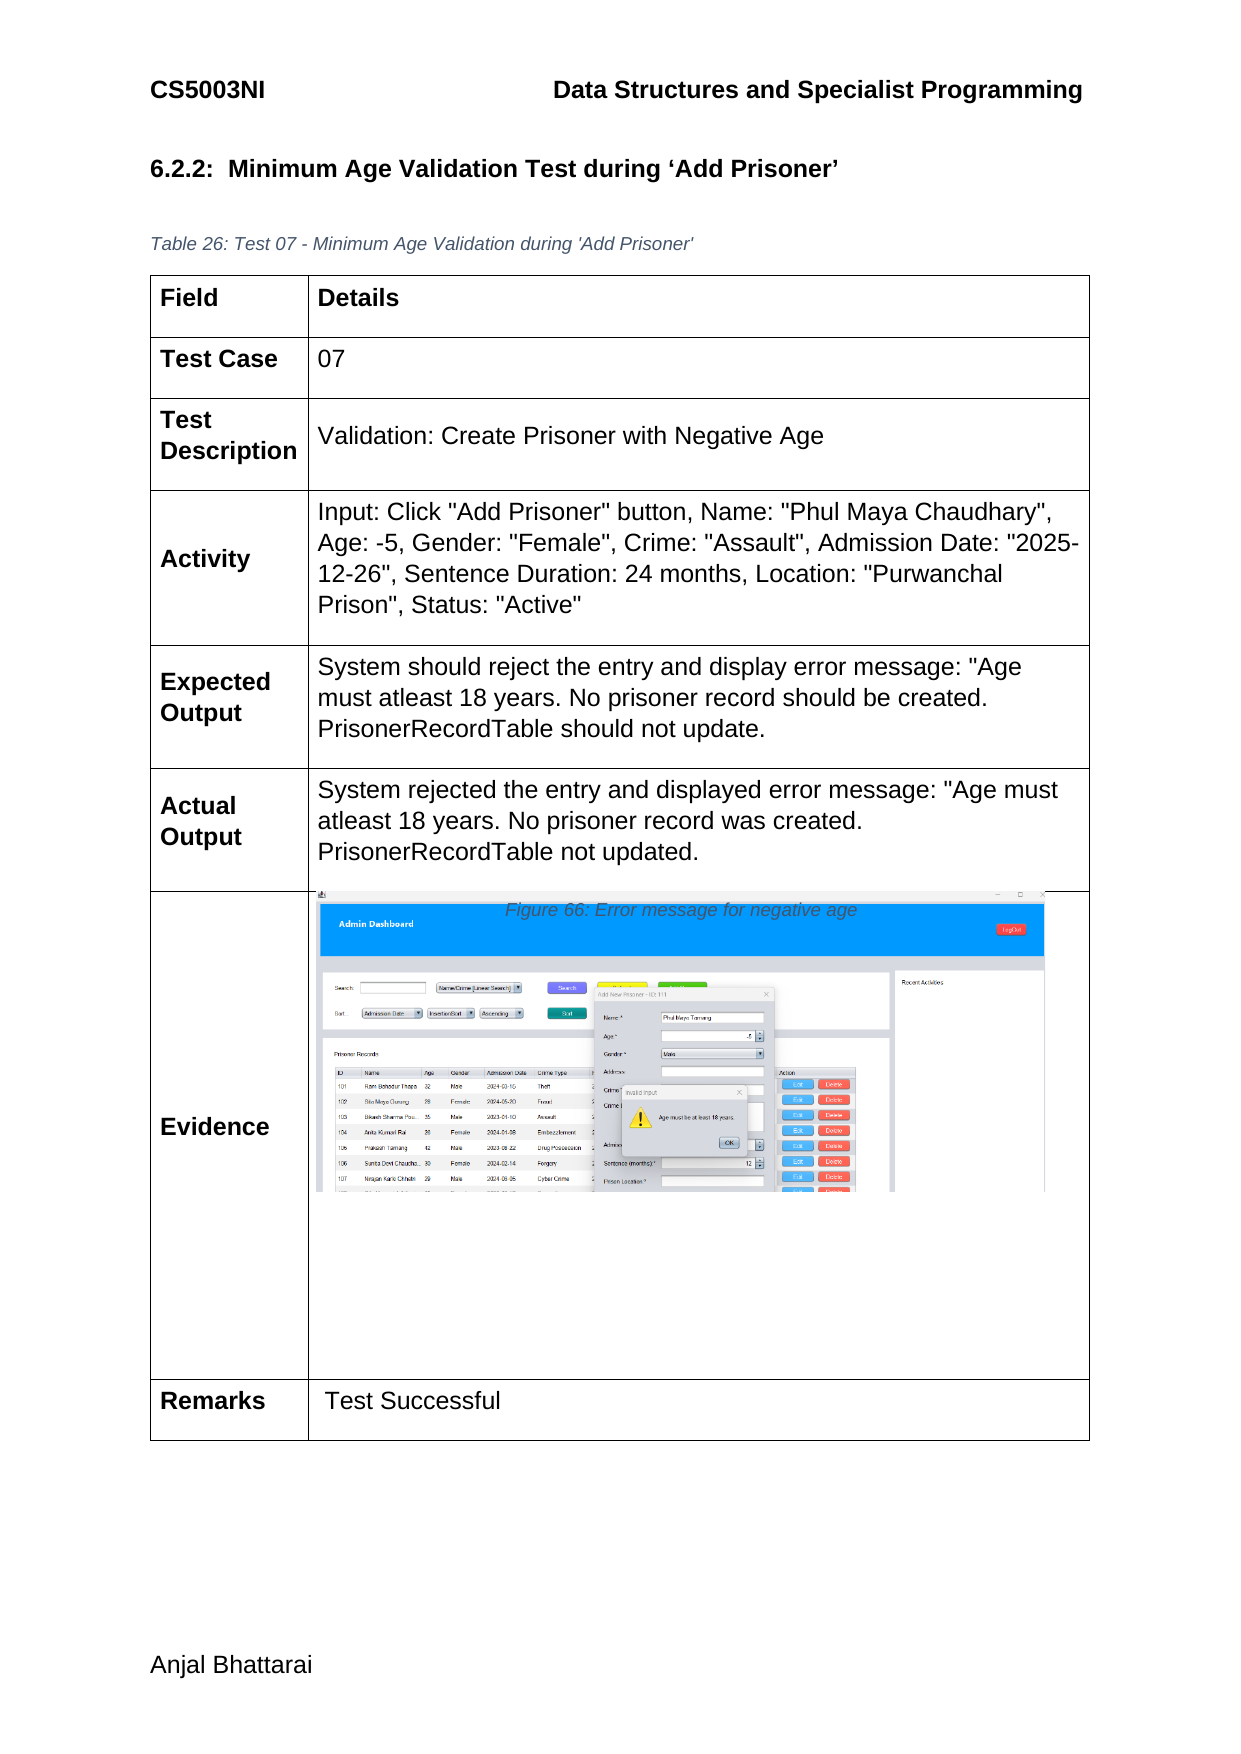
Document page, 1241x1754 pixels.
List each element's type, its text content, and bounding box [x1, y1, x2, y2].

table_cell System should reject the entry and display error message: "Age must atleast 18 years. No prisoner record should be created. PrisonerRecordTable should not update. [309, 646, 1089, 768]
table_cell Input: Click "Add Prisoner" button, Name: "Phul Maya Chaudhary", Age: -5, Gender: "Female", Crime: "Assault", Admission Date: "2025-12-26", Sentence Duration: 24 months, Location: "Purwanchal Prison", Status: "Active" [309, 491, 1089, 644]
table_header Field [151, 276, 308, 337]
table_cell 07 [309, 338, 1089, 398]
table_cell Expected Output [151, 646, 308, 768]
table_cell Test Successful [309, 1380, 1089, 1440]
table_header Details [309, 276, 1089, 337]
picture [316, 891, 1046, 1192]
table_cell Test Description [151, 399, 308, 490]
table_cell Remarks [151, 1380, 308, 1440]
subtitle 6.2.2: Minimum Age Validation Test during ‘Add Prisoner’ [150, 154, 1090, 183]
table_cell Validation: Create Prisoner with Negative Age [309, 399, 1089, 490]
table_cell Test Case [151, 338, 308, 398]
table_cell Activity [151, 491, 308, 644]
table_cell System rejected the entry and displayed error message: "Age must atleast 18 years. No prisoner record was created. PrisonerRecordTable not updated. [309, 769, 1089, 891]
table_cell Actual Output [151, 769, 308, 891]
table_cell Evidence [151, 892, 308, 1379]
table_cell [309, 892, 1089, 1379]
